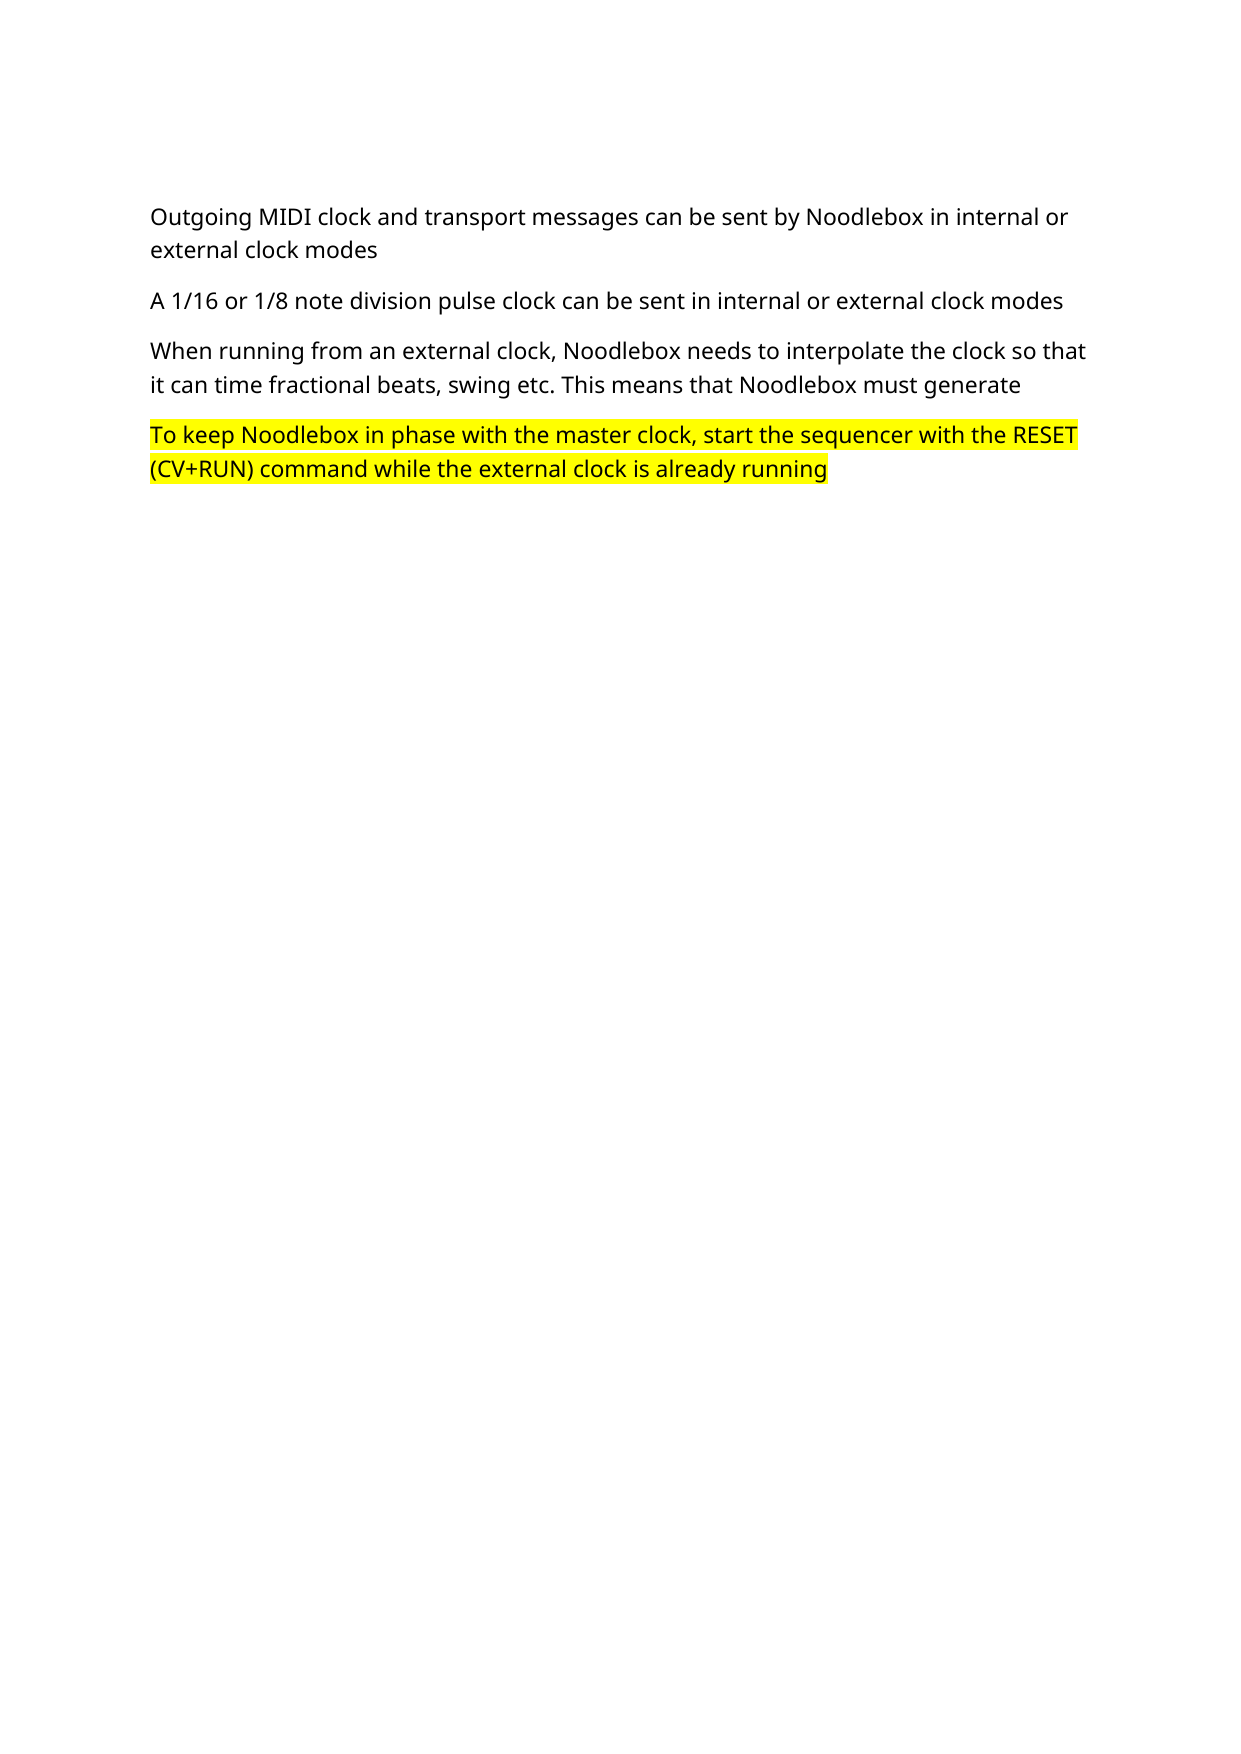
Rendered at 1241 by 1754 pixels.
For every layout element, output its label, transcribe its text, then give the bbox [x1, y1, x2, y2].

text A 1/16 or 1/8 note division pulse clock can be sent in internal or external clock modes [150, 284, 1090, 316]
text When running from an external clock, Noodlebox needs to interpolate the clock so that it can time fractional beats, swing etc. This means that Noodlebox must generate [150, 335, 1090, 400]
text To keep Noodlebox in phase with the master clock, start the sequencer with the RESET (CV+RUN) command while the external clock is already running [150, 419, 1090, 484]
text Outgoing MIDI clock and transport messages can be sent by Noodlebox in internal or external clock modes [150, 200, 1090, 265]
